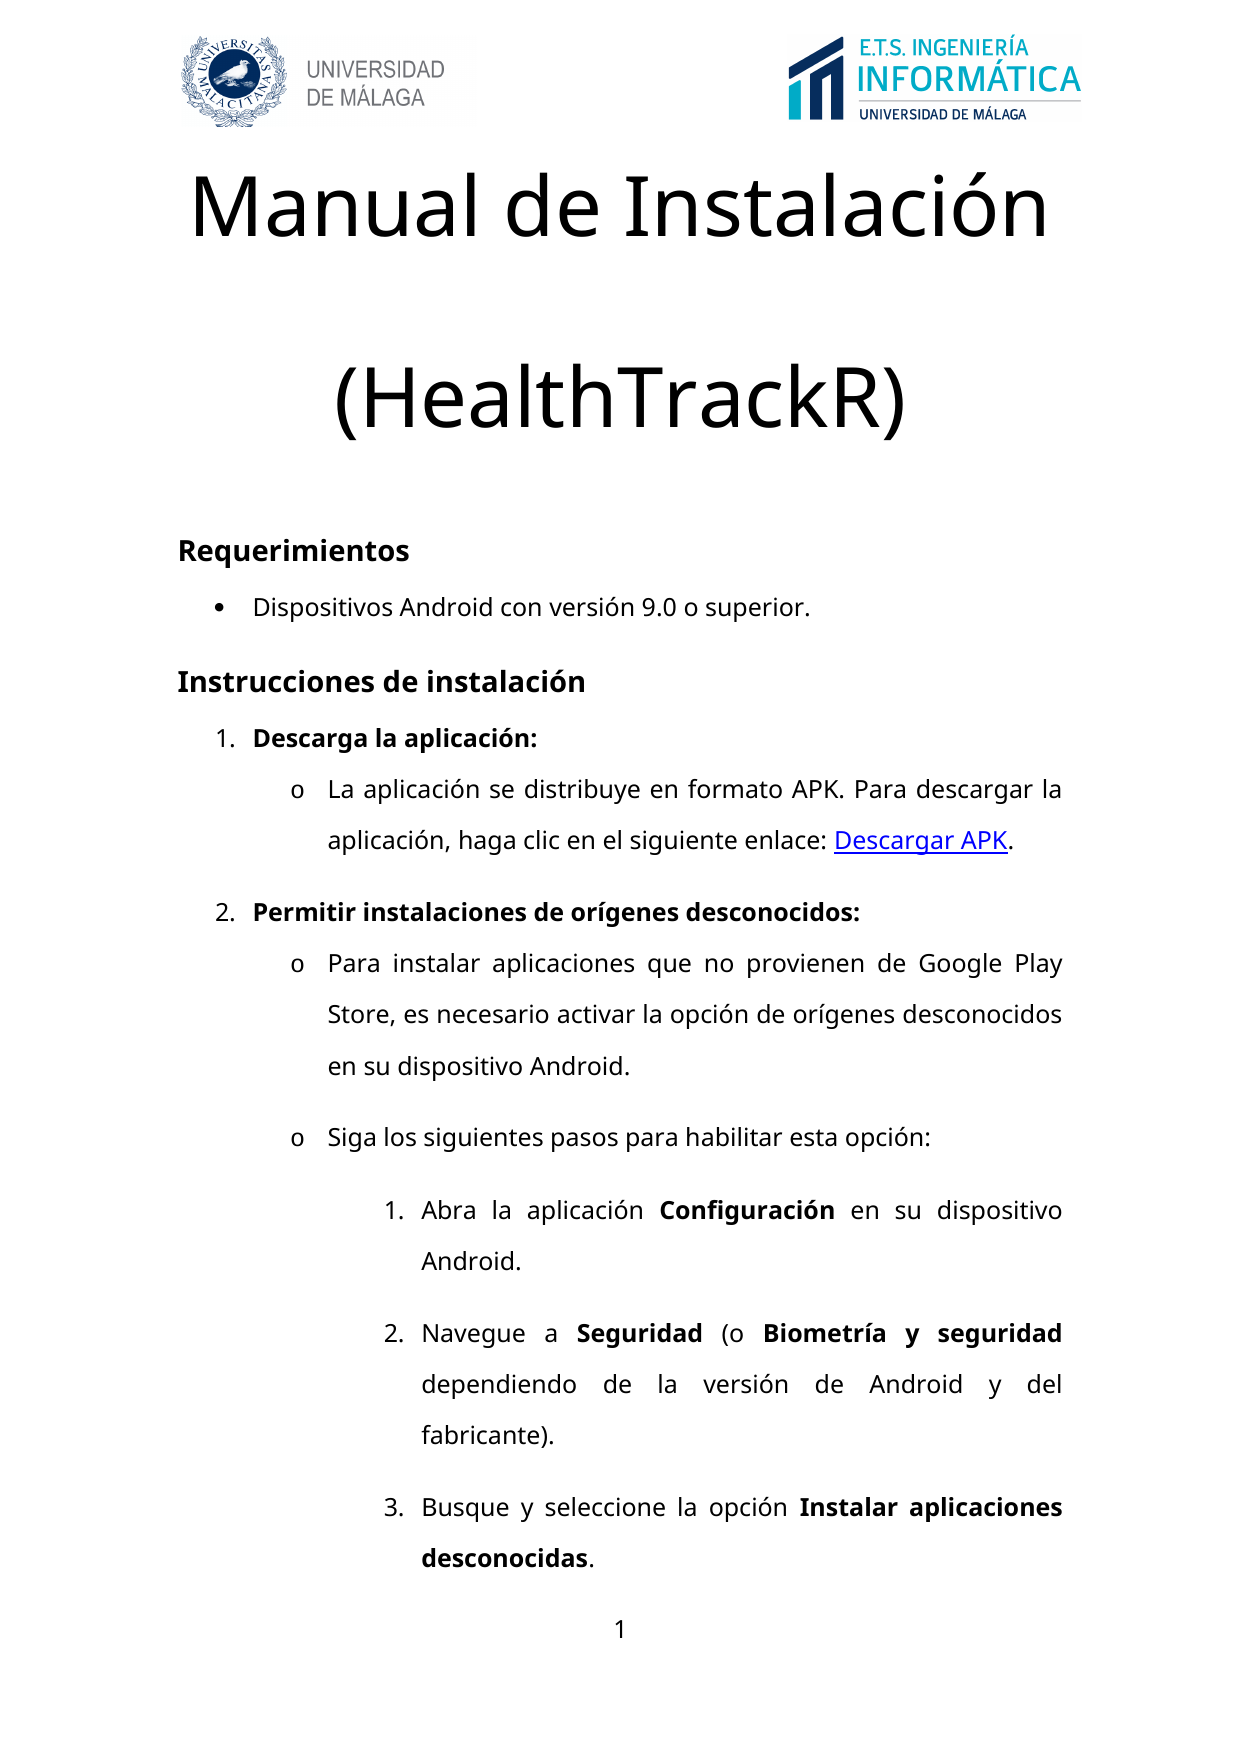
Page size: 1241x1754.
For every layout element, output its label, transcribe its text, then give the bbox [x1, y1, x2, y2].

list La aplicación se distribuye en formato APK. Para descargar la aplicación, haga clic en el siguiente enlace: Descargar APK. [290, 772, 1063, 857]
list Para instalar aplicaciones que no provienen de Google Play Store, es necesario activar la opción de orígenes desconocidos en su dispositivo Android. [290, 946, 1063, 1082]
text (HealthTrackR) [177, 339, 1063, 452]
list Abra la aplicación Configuración en su dispositivo Android. [383, 1192, 1063, 1277]
text Requerimientos [177, 530, 1063, 569]
list Navegue a Seguridad (o Biometría y seguridad dependiendo de la versión de Android y del fabricante). [383, 1315, 1063, 1451]
list Busque y seleccione la opción Instalar aplicaciones desconocidas. [383, 1489, 1063, 1574]
text Instrucciones de instalación [177, 661, 1063, 701]
list Descarga la aplicación: [215, 721, 1063, 755]
picture [786, 34, 1083, 122]
list Siga los siguientes pasos para habilitar esta opción: [290, 1120, 1063, 1154]
picture [180, 35, 477, 127]
text Manual de Instalación [177, 148, 1063, 261]
list Dispositivos Android con versión 9.0 o superior. [215, 589, 1063, 623]
list Permitir instalaciones de orígenes desconocidos: [215, 895, 1063, 929]
